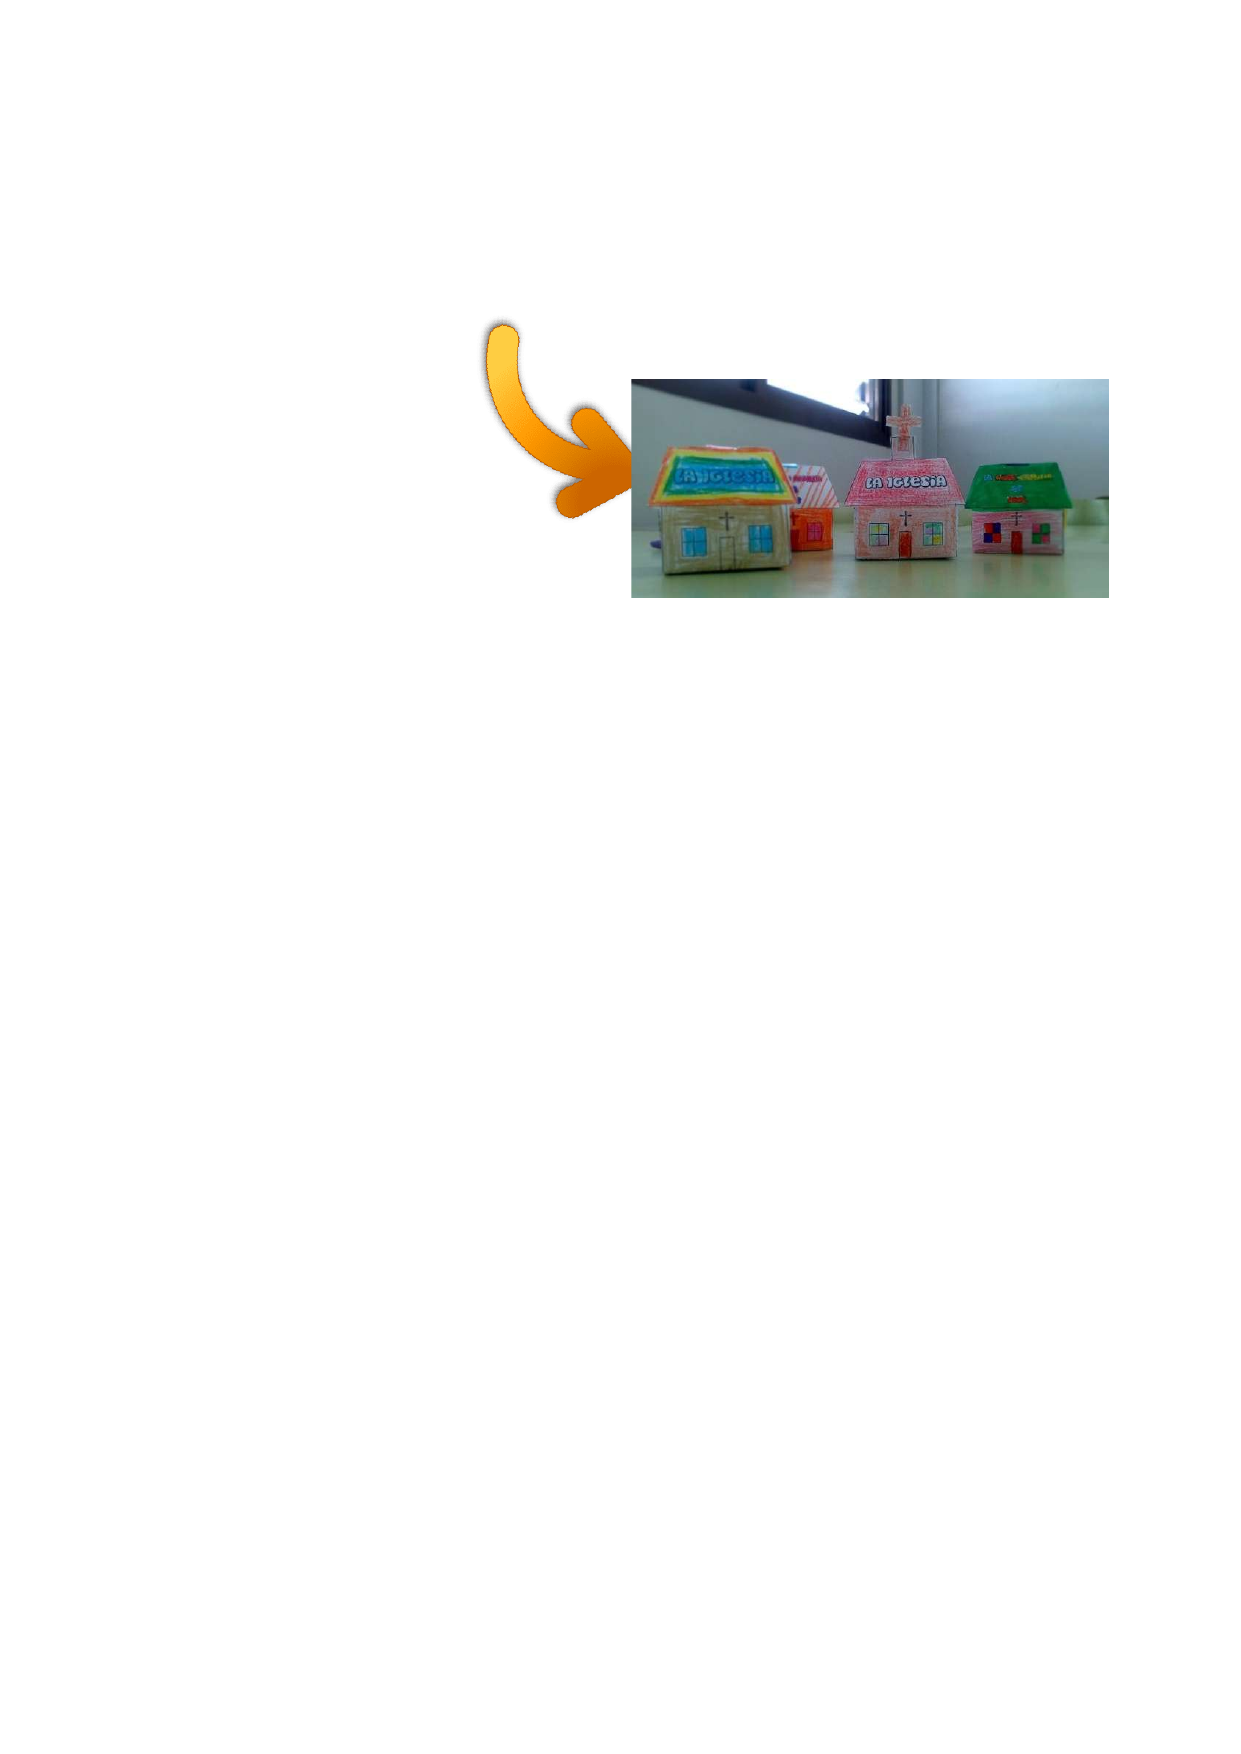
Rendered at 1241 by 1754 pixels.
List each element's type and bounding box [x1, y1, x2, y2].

picture [440, 303, 1109, 598]
